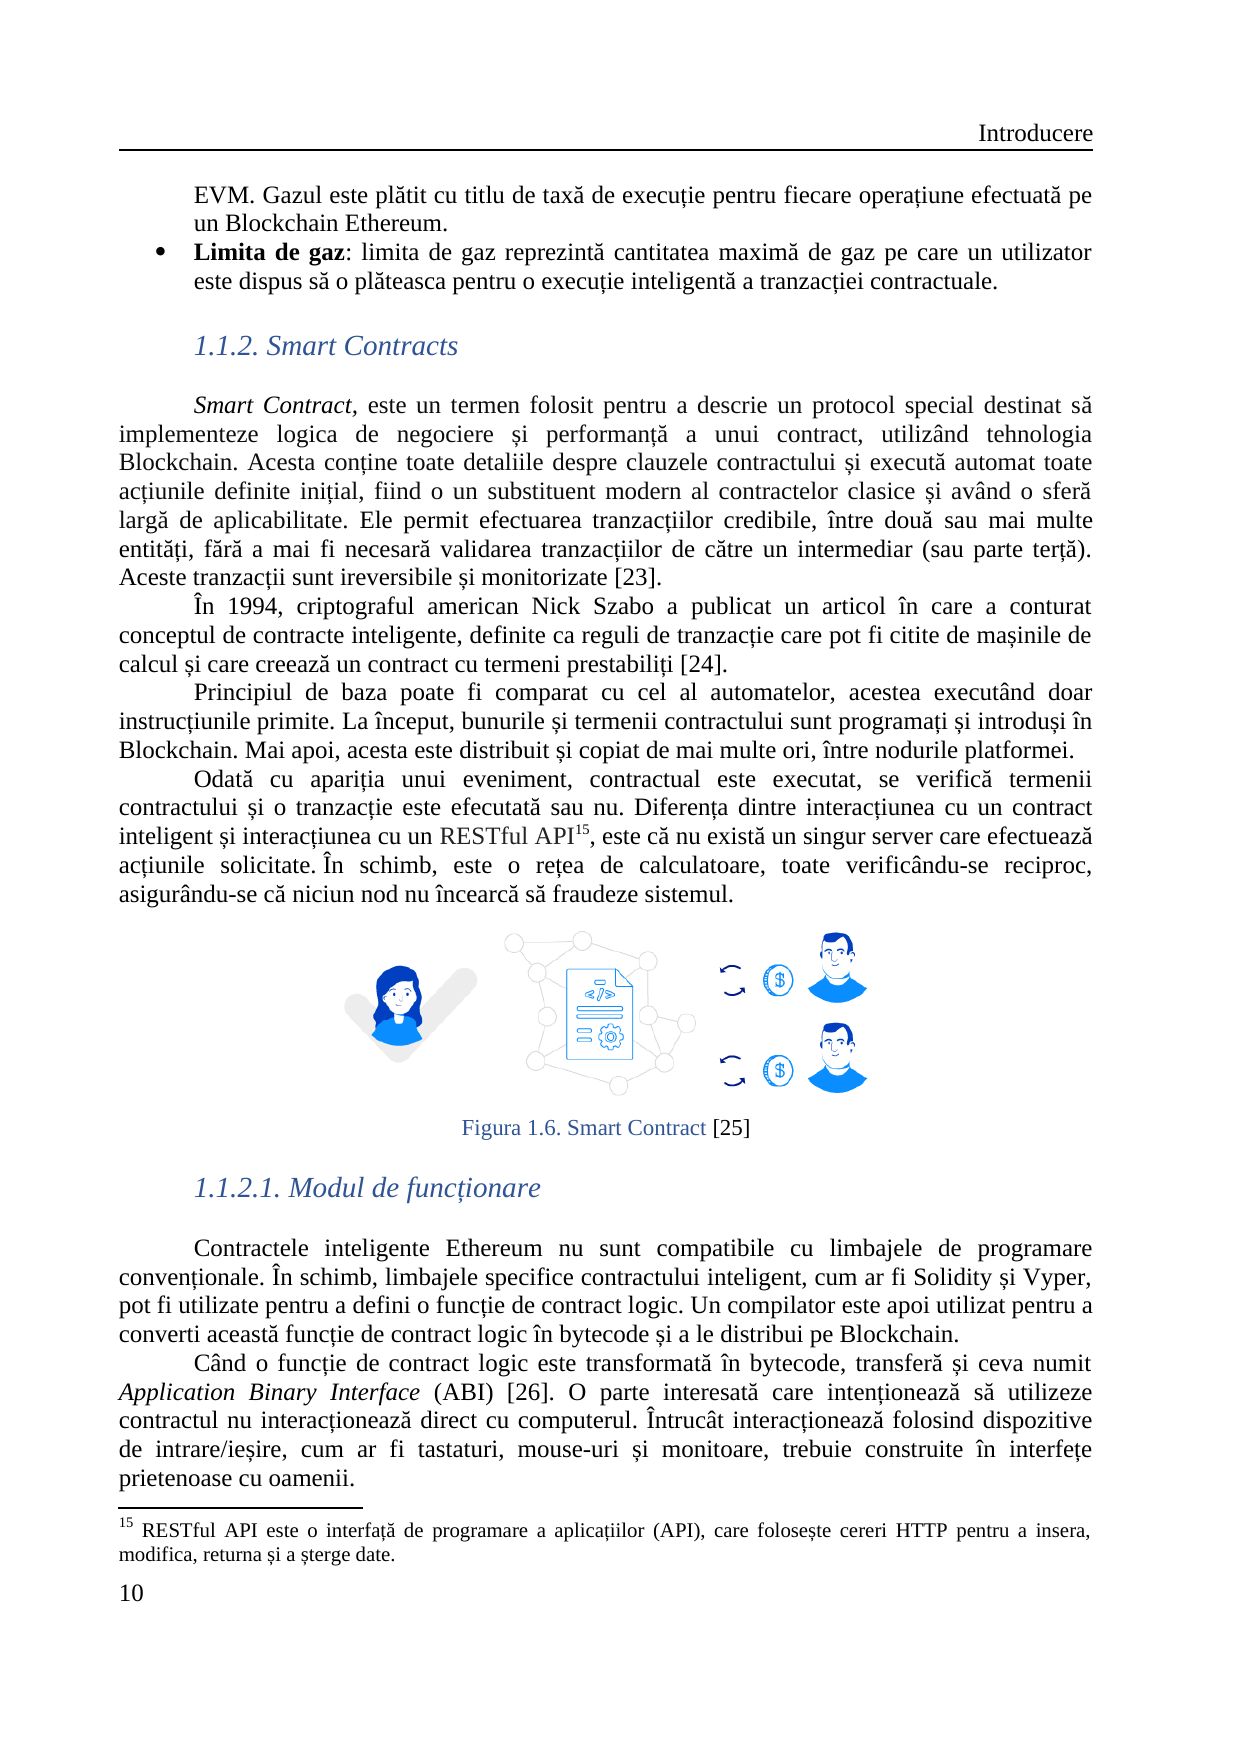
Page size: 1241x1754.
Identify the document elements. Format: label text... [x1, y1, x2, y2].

text Smart Contract, este un termen folosit pentru a descrie un protocol special destinat să implementeze logica de negociere și performanță a unui contract, utilizând tehnologia Blockchain. Acesta conține toate detaliile despre clauzele contractului și execută automat toate acțiunile definite inițial, fiind o un substituent modern al contractelor clasice și având o sferă largă de aplicabilitate. Ele permit efectuarea tranzacțiilor credibile, între două sau mai multe entități, fără a mai fi necesară validarea tranzacțiilor de către un intermediar (sau parte terță). Aceste tranzacții sunt ireversibile și monitorizate. [118, 390, 1093, 591]
picture [301, 907, 910, 1114]
text În 1994, criptograful american Nick Szabo a publicat un articol în care a conturat conceptul de contracte inteligente, definite ca reguli de tranzacție care pot fi citite de mașinile de calcul și care creează un contract cu termeni prestabiliți. [118, 591, 1093, 677]
subtitle 1.1.2. Smart Contracts [118, 328, 1093, 361]
text Figura 1.6. Smart Contract [118, 1114, 1093, 1140]
list Limita de gaz: limita de gaz reprezintă cantitatea maximă de gaz pe care un utilizator este dispus să o plăteasca pentru o execuție inteligentă a tranzacției contractuale. [156, 237, 1093, 295]
text Principiul de baza poate fi comparat cu cel al automatelor, acestea executând doar instrucțiunile primite. La început, bunurile și termenii contractului sunt programați și introduși în Blockchain. Mai apoi, acesta este distribuit și copiat de mai multe ori, între nodurile platformei. [118, 677, 1093, 764]
subtitle 1.1.2.1. Modul de funcționare [118, 1171, 1093, 1204]
text Contractele inteligente Ethereum nu sunt compatibile cu limbajele de programare convenționale. În schimb, limbajele specifice contractului inteligent, cum ar fi Solidity și Vyper, pot fi utilizate pentru a defini o funcție de contract logic. Un compilator este apoi utilizat pentru a converti această funcție de contract logic în bytecode și a le distribui pe Blockchain. [118, 1233, 1093, 1348]
text Odată cu apariția unui eveniment, contractual este executat, se verifică termenii contractului și o tranzacție este efecutată sau nu. Diferența dintre interacțiunea cu un contract inteligent și interacțiunea cu un RESTful API, este că nu există un singur server care efectuează acțiunile solicitate. În schimb, este o rețea de calculatoare, toate verificându-se reciproc, asigurându-se că niciun nod nu încearcă să fraudeze sistemul. [118, 764, 1093, 907]
text Când o funcție de contract logic este transformată în bytecode, transferă și ceva numit Application Binary Interface (ABI) [26]. O parte interesată care intenționează să utilizeze contractul nu interacționează direct cu computerul. Întrucât interacționează folosind dispozitive de intrare/ieșire, cum ar fi tastaturi, mouse-uri și monitoare, trebuie construite în interfețe prietenoase cu oamenii. [118, 1348, 1093, 1492]
